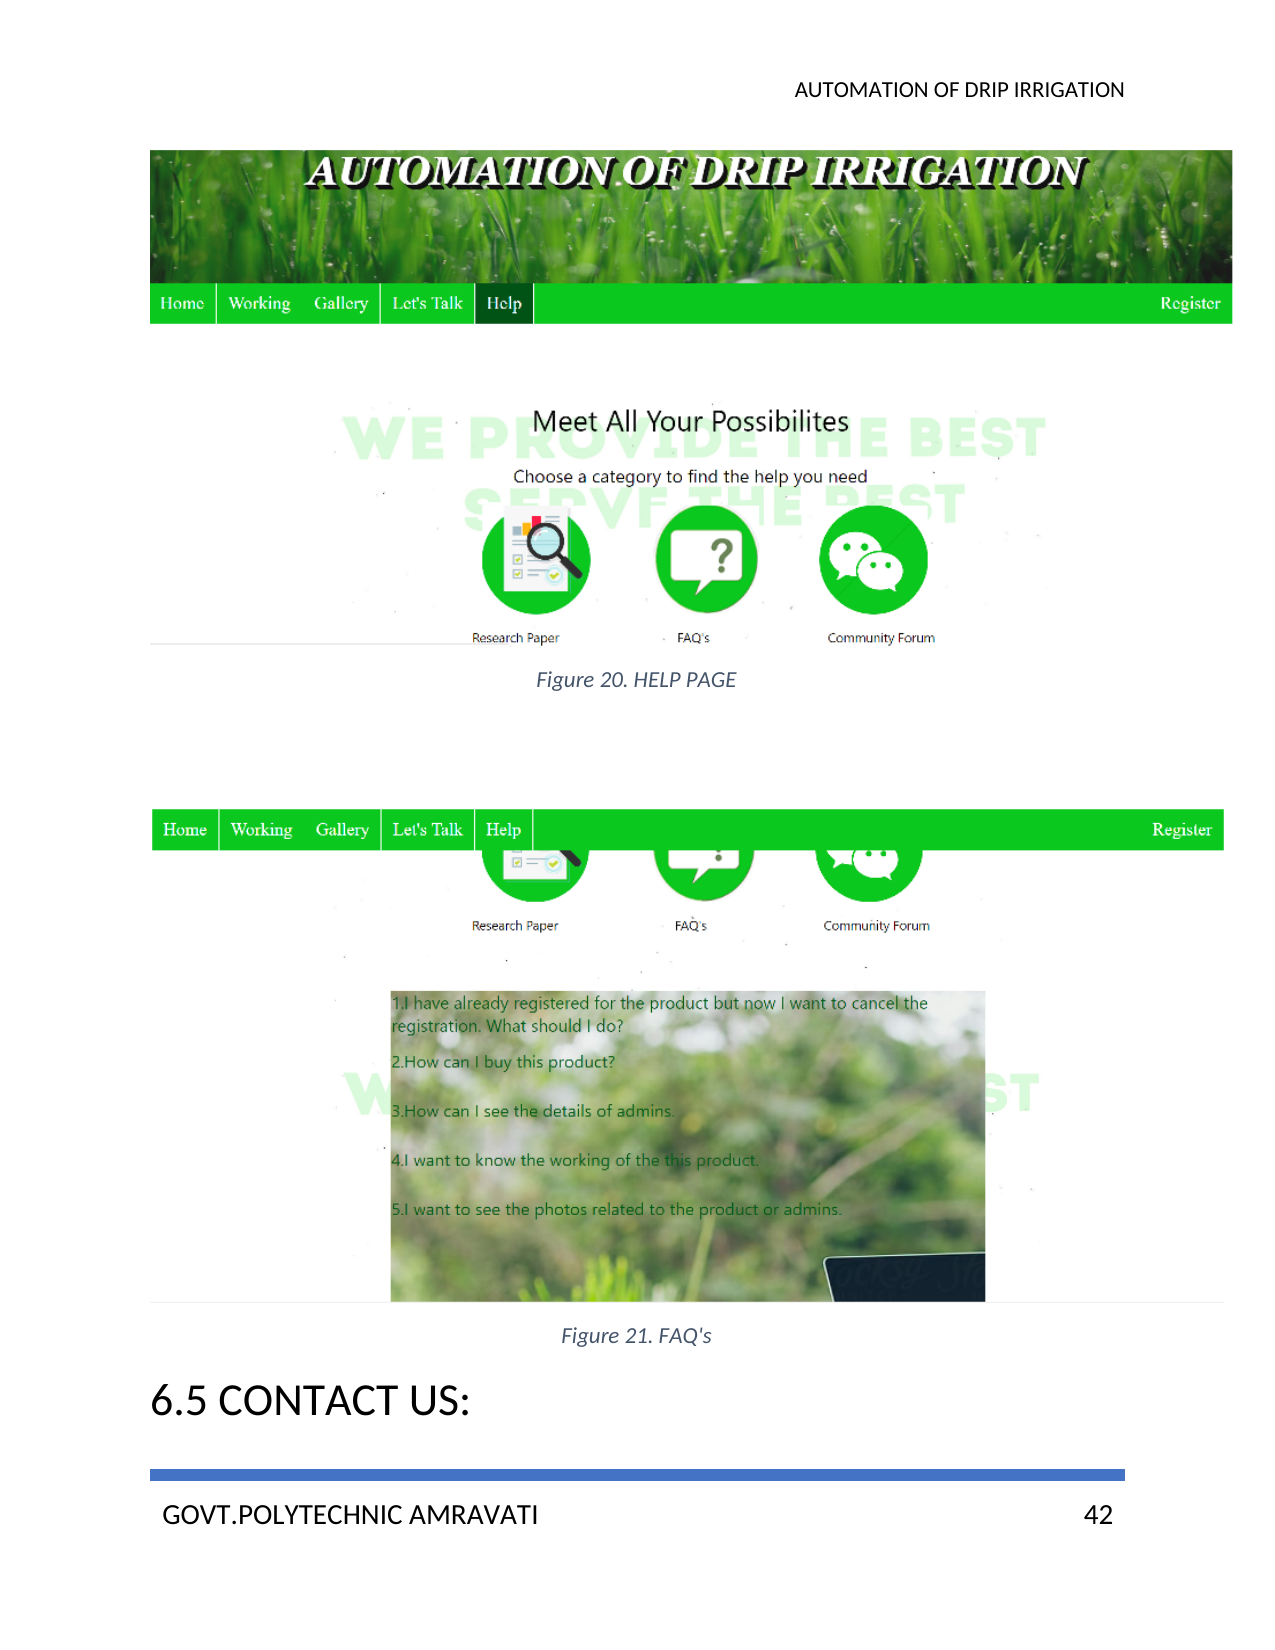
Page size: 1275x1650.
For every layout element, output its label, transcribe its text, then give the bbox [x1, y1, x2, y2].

text 6.5 CONTACT US: [150, 1370, 1125, 1426]
picture [150, 150, 1237, 647]
picture [150, 807, 1225, 1303]
text Figure 21. FAQ's [150, 1322, 1125, 1349]
text Figure 20. HELP PAGE [150, 665, 1125, 693]
